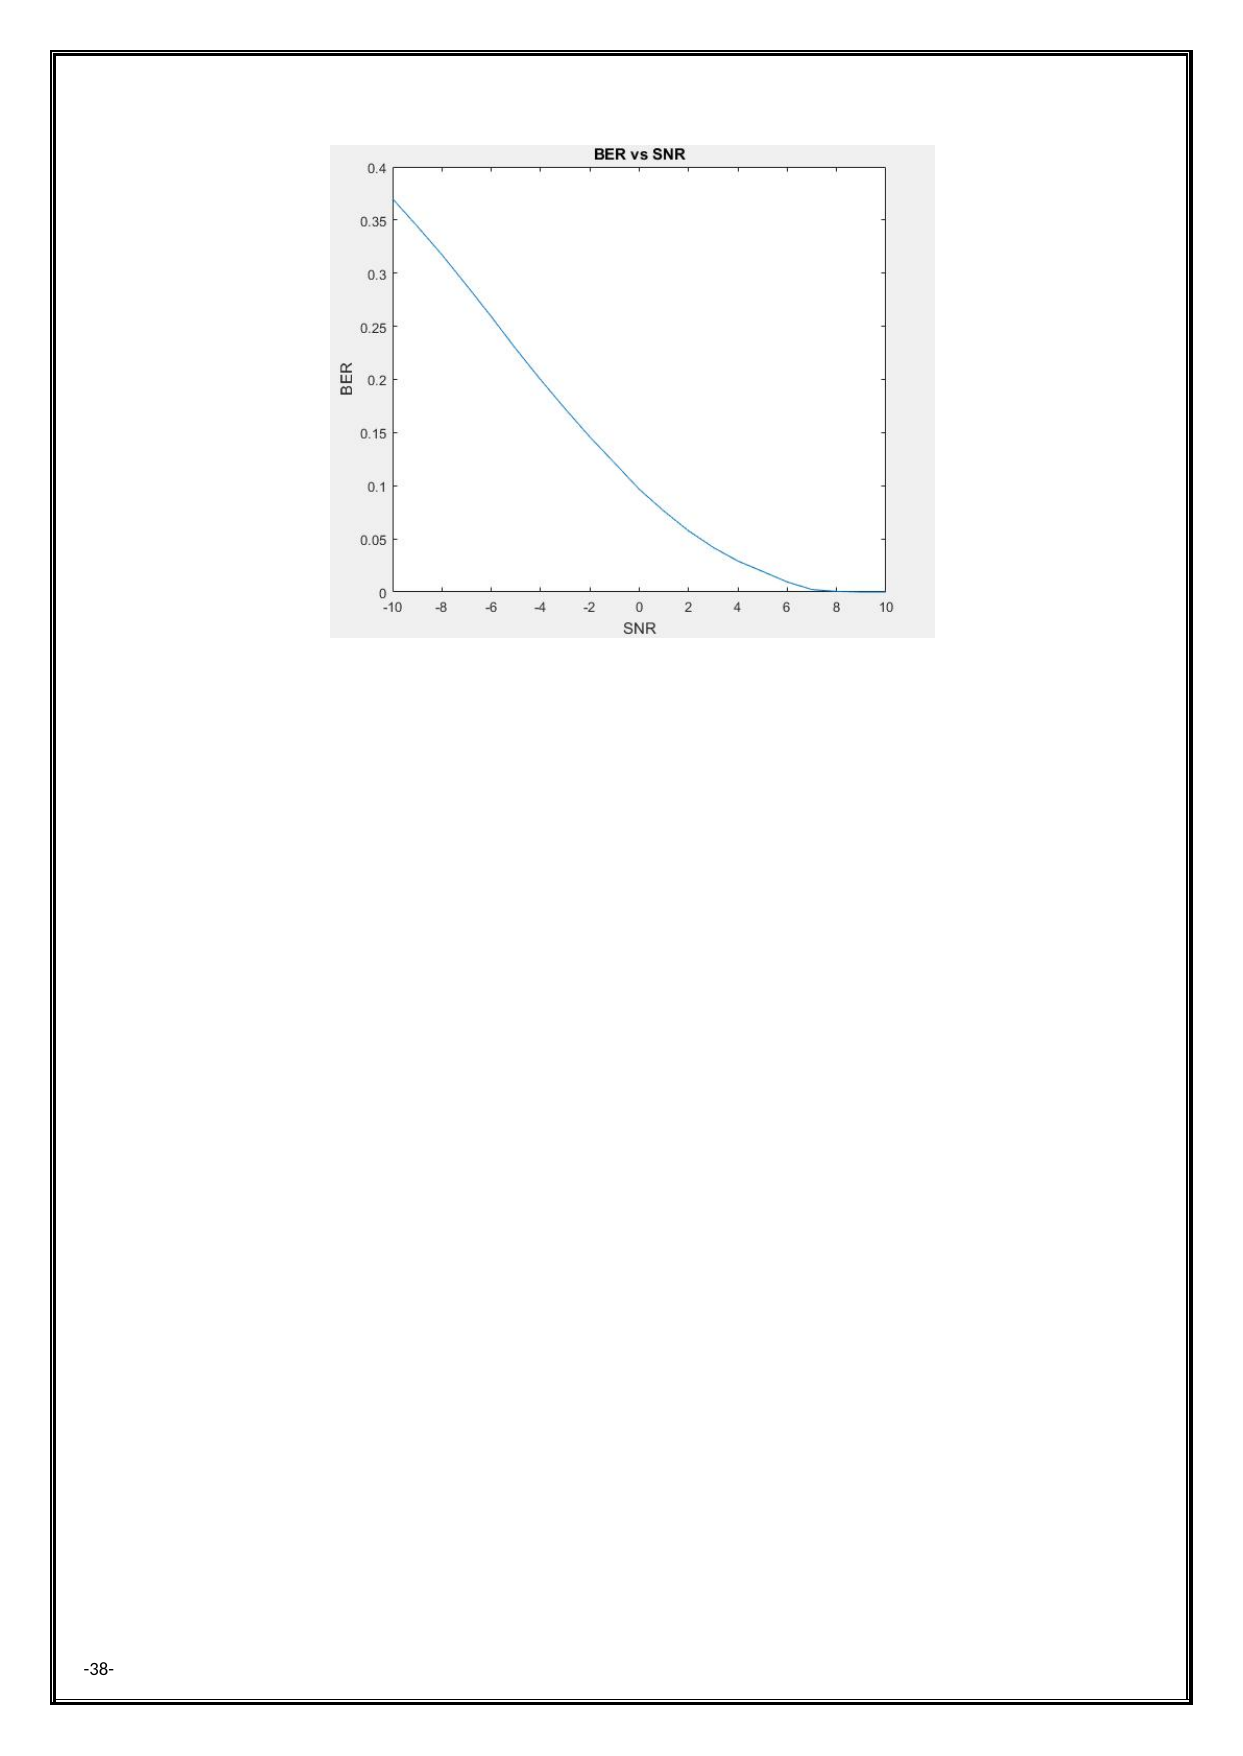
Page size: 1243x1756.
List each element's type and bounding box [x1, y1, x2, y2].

picture [330, 145, 935, 638]
